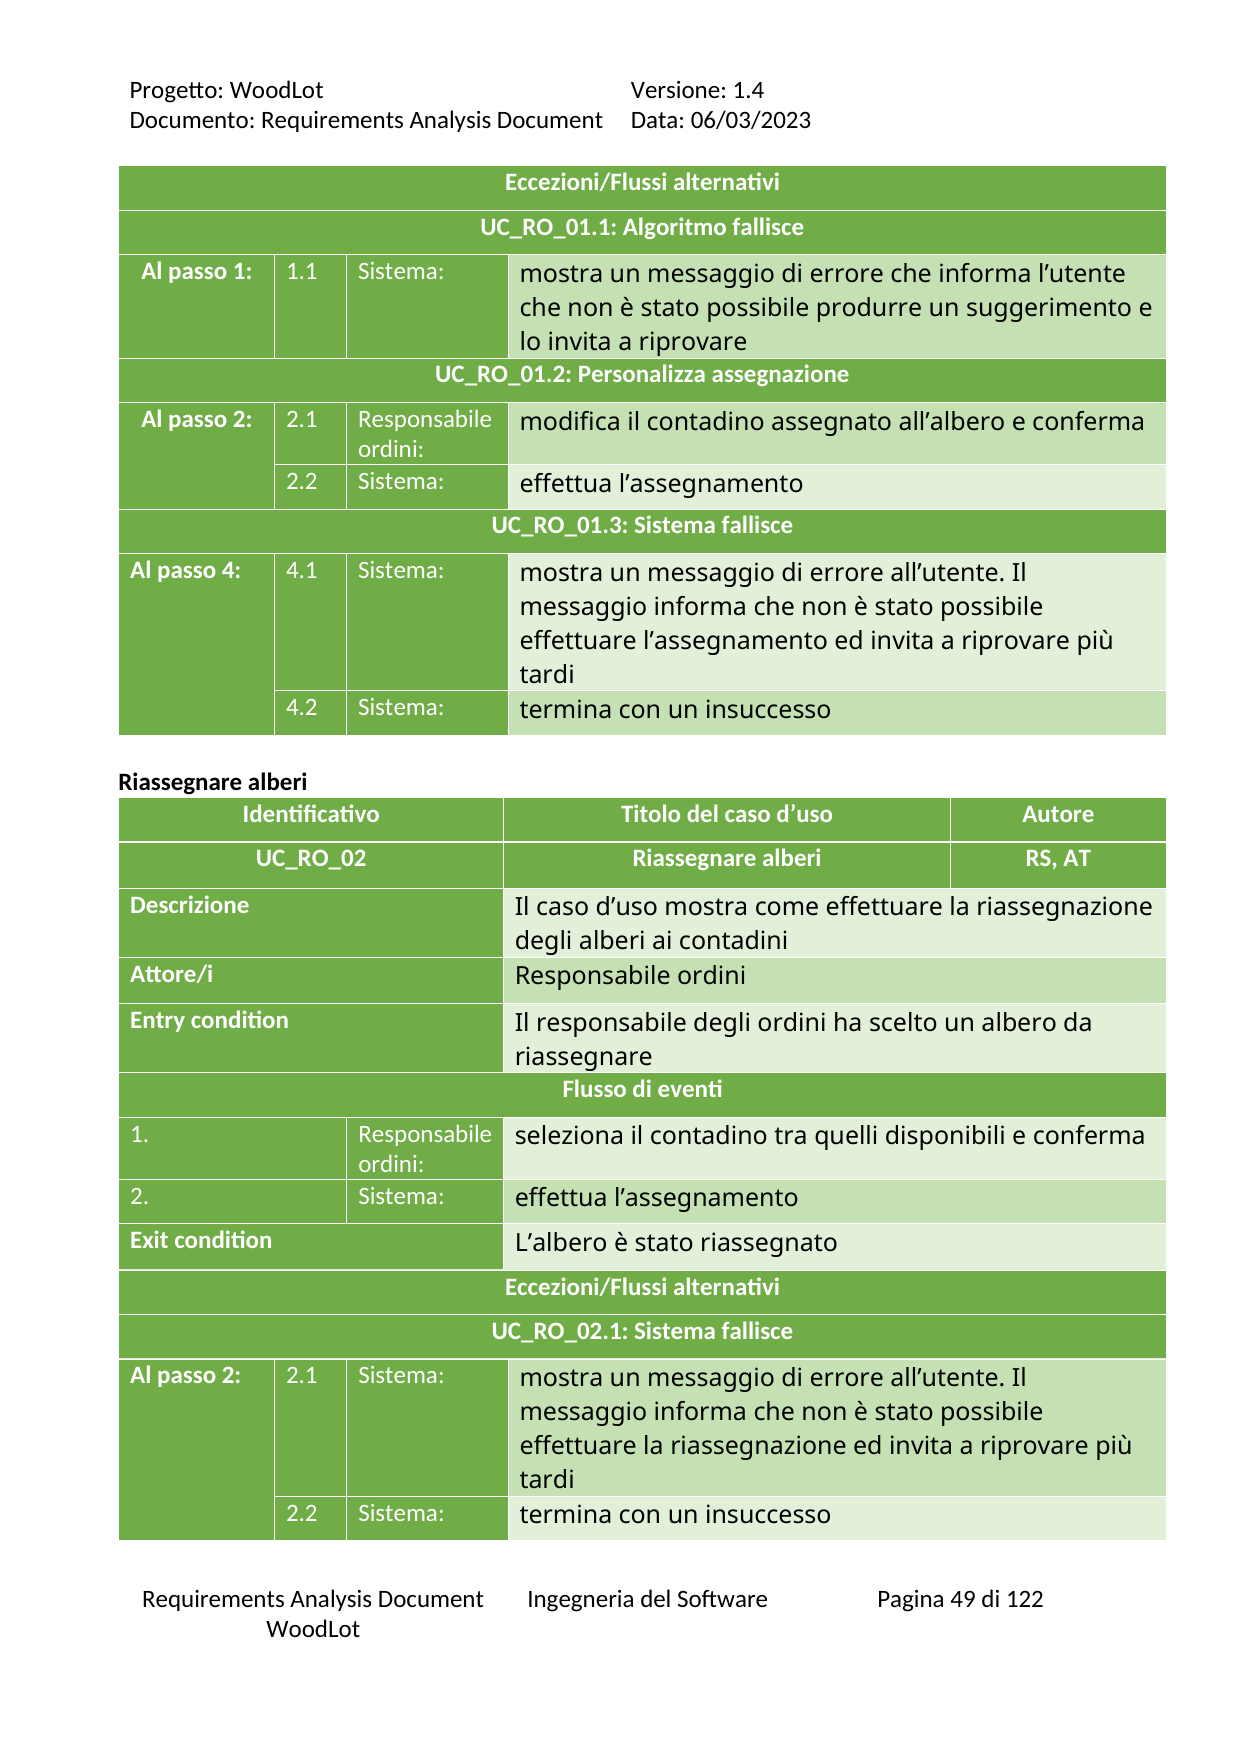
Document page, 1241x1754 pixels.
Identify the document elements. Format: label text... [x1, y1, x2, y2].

table_cell Flusso di eventi [119, 1073, 1166, 1117]
table_cell L’albero è stato riassegnato [504, 1224, 1166, 1269]
table_cell Sistema: [347, 255, 508, 358]
table_cell 1. [119, 1118, 346, 1179]
table_cell 2.1 [275, 403, 346, 464]
table_cell 2.1 [275, 1360, 346, 1496]
table_cell mostra un messaggio di errore all’utente. Il messaggio informa che non è stato possibile effettuare l’assegnamento ed invita a riprovare più tardi [509, 554, 1166, 690]
table_cell Sistema: [347, 691, 508, 735]
table_cell 4.1 [275, 554, 346, 690]
table_cell termina con un insuccesso [509, 1497, 1166, 1540]
table_cell Al passo 4: [119, 554, 274, 735]
table_cell Descrizione [119, 889, 503, 957]
table_cell UC_RO_02.1: Sistema fallisce [119, 1315, 1166, 1358]
table_cell Eccezioni/Flussi alternativi [119, 166, 1166, 210]
table_cell Entry condition [119, 1004, 503, 1072]
table_cell Riassegnare alberi [504, 843, 950, 888]
table_cell Responsabile ordini: [347, 1118, 503, 1179]
table_cell 2.2 [275, 1497, 346, 1540]
table_cell Sistema: [347, 1497, 508, 1540]
table_cell termina con un insuccesso [509, 691, 1166, 735]
table_cell mostra un messaggio di errore all’utente. Il messaggio informa che non è stato possibile effettuare la riassegnazione ed invita a riprovare più tardi [509, 1360, 1166, 1496]
table_cell effettua l’assegnamento [504, 1180, 1166, 1223]
text Riassegnare alberi [118, 766, 1122, 797]
table_cell RS, AT [951, 843, 1166, 888]
table_cell Sistema: [347, 554, 508, 690]
table_cell Attore/i [119, 958, 503, 1003]
table_cell effettua l’assegnamento [509, 465, 1166, 509]
table_cell UC_RO_01.3: Sistema fallisce [119, 510, 1166, 553]
table_cell Sistema: [347, 1360, 508, 1496]
table_cell Sistema: [347, 1180, 503, 1223]
table_cell Al passo 1: [119, 255, 274, 358]
table_cell 4.2 [275, 691, 346, 735]
table_cell UC_RO_01.2: Personalizza assegnazione [119, 359, 1166, 402]
table_cell Eccezioni/Flussi alternativi [119, 1271, 1166, 1314]
table_cell seleziona il contadino tra quelli disponibili e conferma [504, 1118, 1166, 1179]
table_cell Al passo 2: [119, 1360, 274, 1540]
table_cell modifica il contadino assegnato all’albero e conferma [509, 403, 1166, 464]
table_cell mostra un messaggio di errore che informa l’utente che non è stato possibile produrre un suggerimento e lo invita a riprovare [509, 255, 1166, 358]
table_cell Al passo 2: [119, 403, 274, 509]
table_cell 2. [119, 1180, 346, 1223]
table_cell UC_RO_02 [119, 843, 503, 888]
table_cell Responsabile ordini [504, 958, 1166, 1003]
table_cell 1.1 [275, 255, 346, 358]
table_cell Responsabile ordini: [347, 403, 508, 464]
table_cell Il caso d’uso mostra come effettuare la riassegnazione degli alberi ai contadini [504, 889, 1166, 957]
table_header Identificativo [119, 798, 503, 841]
table_cell 2.2 [275, 465, 346, 509]
table_cell UC_RO_01.1: Algoritmo fallisce [119, 211, 1166, 254]
table_cell Il responsabile degli ordini ha scelto un albero da riassegnare [504, 1004, 1166, 1072]
table_header Autore [951, 798, 1166, 841]
table_cell Sistema: [347, 465, 508, 509]
table_header Titolo del caso d’uso [504, 798, 950, 841]
table_cell Exit condition [119, 1224, 503, 1269]
